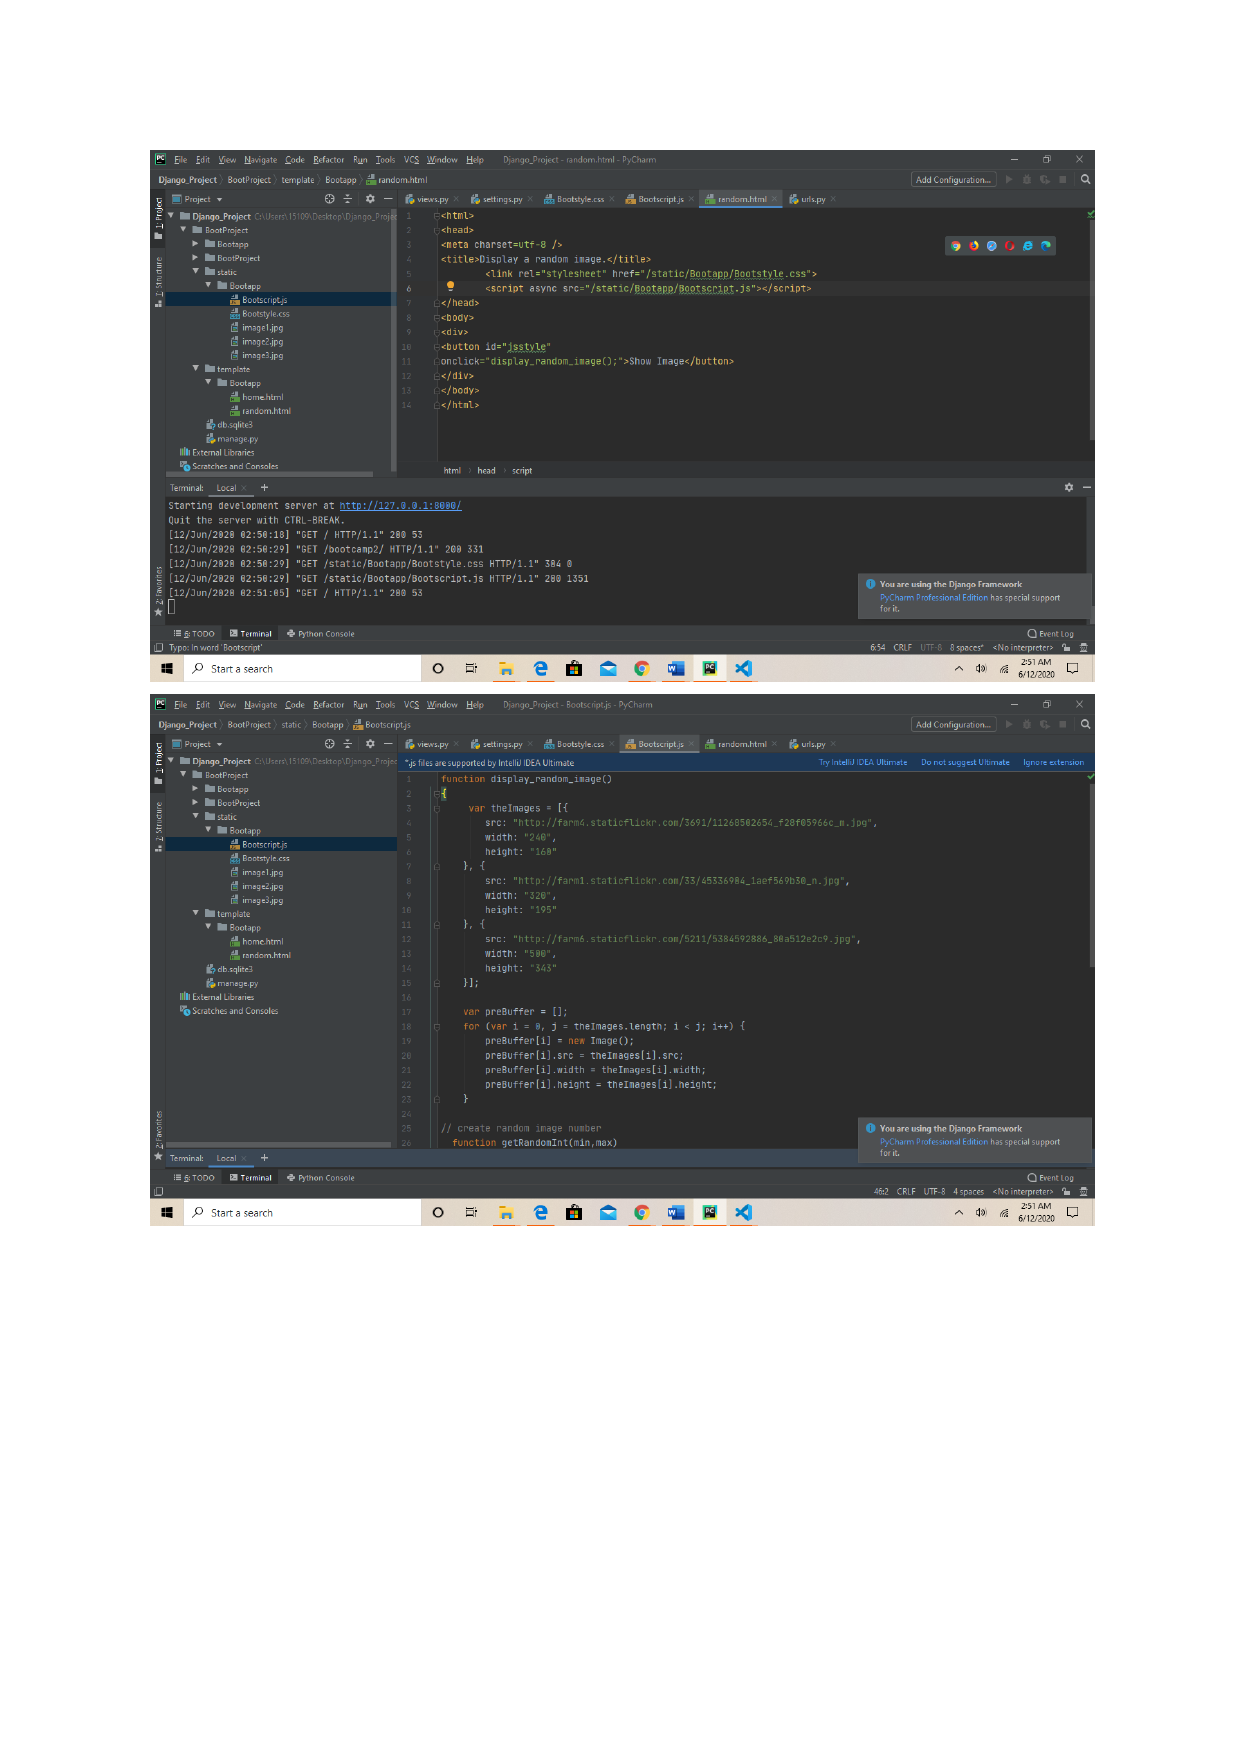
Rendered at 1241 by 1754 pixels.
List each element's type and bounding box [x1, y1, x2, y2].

picture [150, 694, 1095, 1226]
picture [150, 150, 1095, 682]
